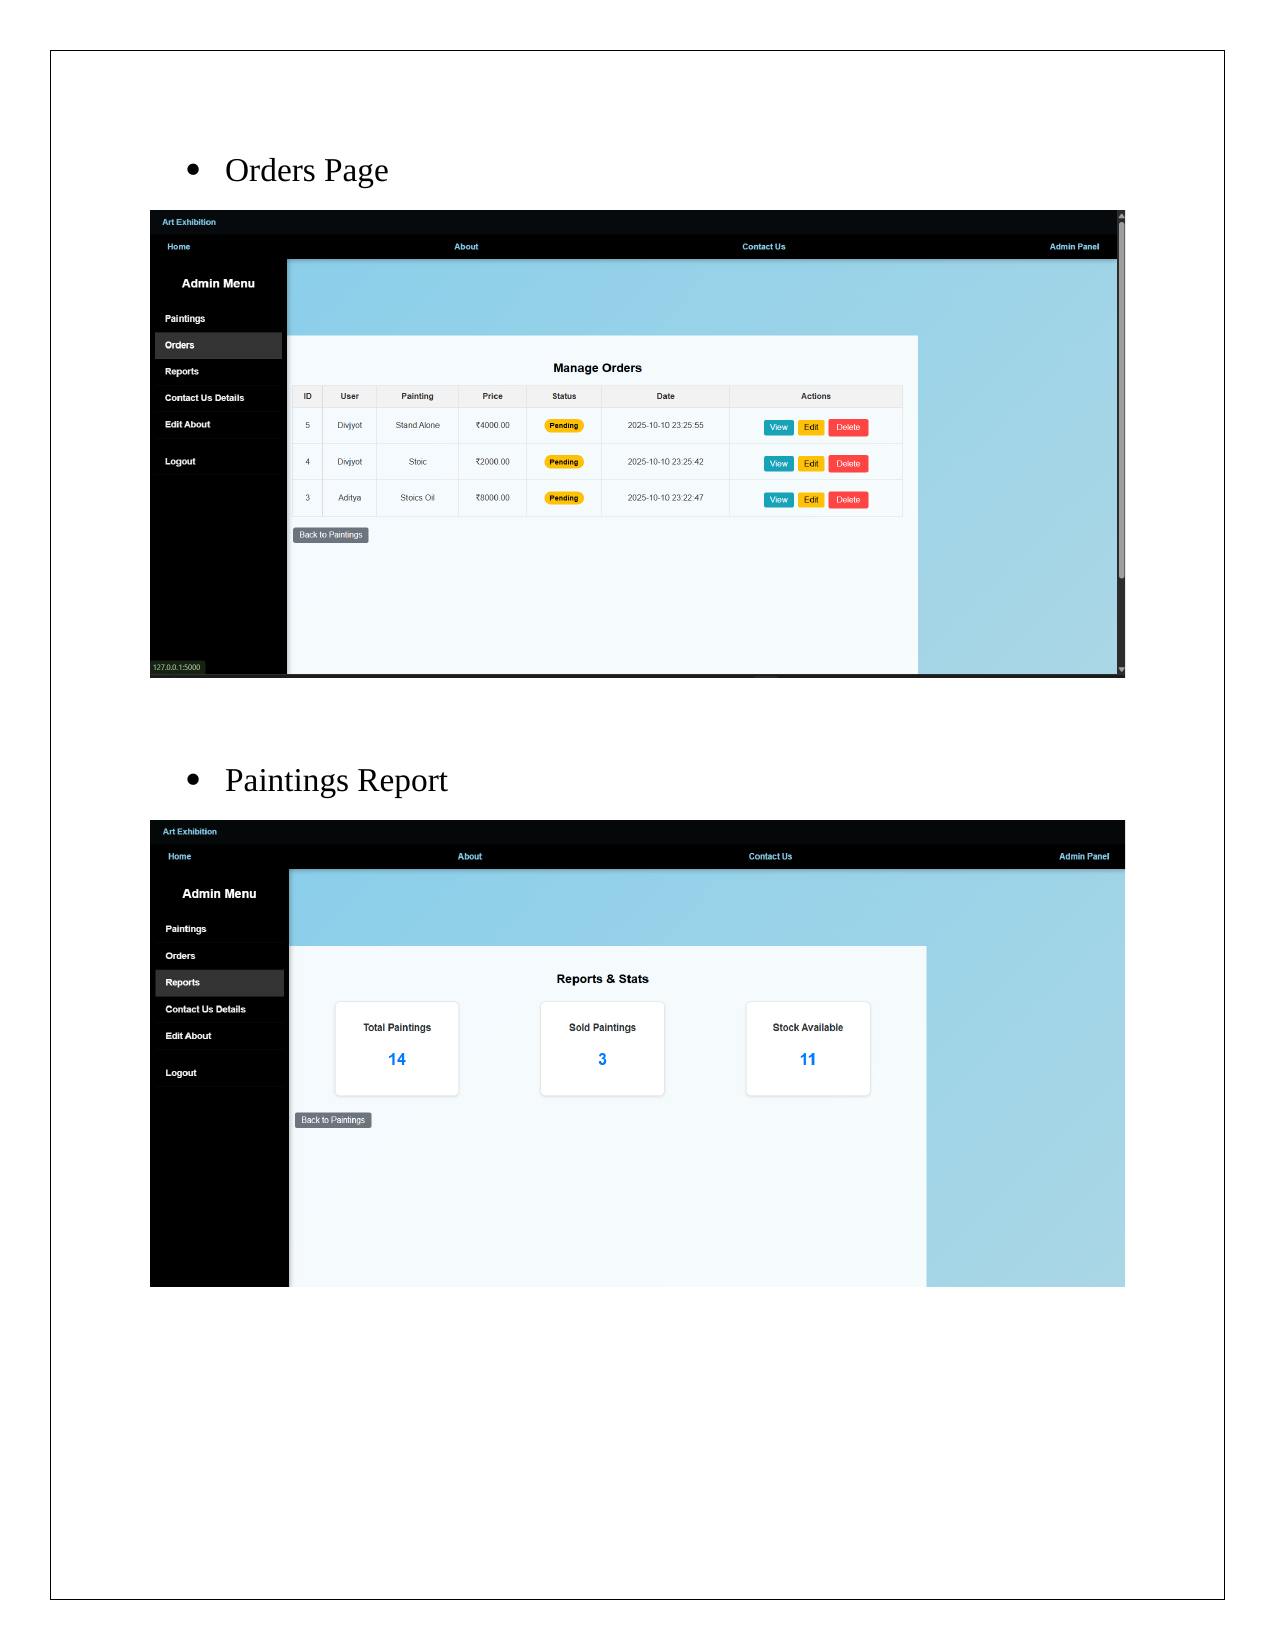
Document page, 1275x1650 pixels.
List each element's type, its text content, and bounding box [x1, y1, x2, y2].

picture [150, 210, 1125, 678]
picture [150, 820, 1125, 1287]
list Paintings Report [187, 760, 1125, 798]
list Orders Page [187, 150, 1125, 188]
